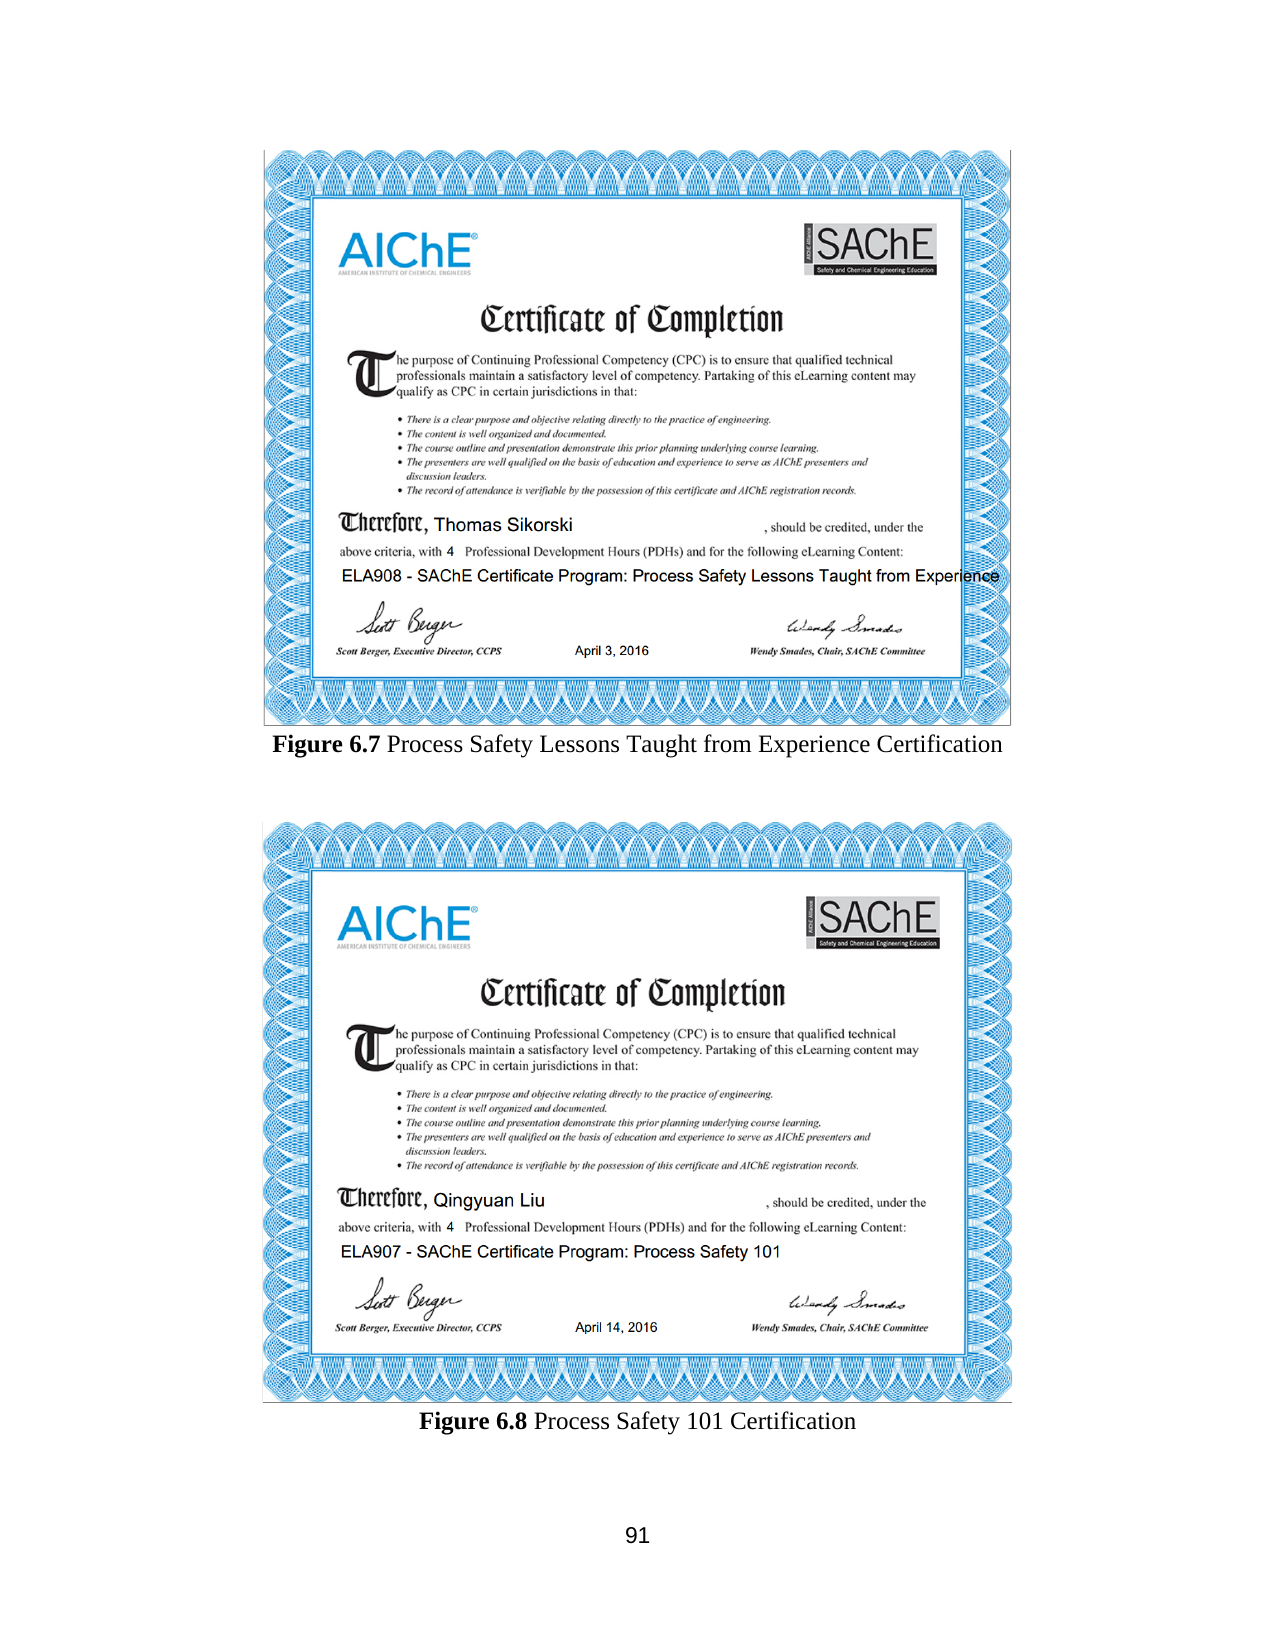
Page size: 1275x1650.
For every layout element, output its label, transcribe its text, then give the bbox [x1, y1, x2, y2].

picture [262, 822, 1013, 1403]
text Figure 6.8 Process Safety 101 Certification [150, 1406, 1125, 1435]
text Figure 6.7 Process Safety Lessons Taught from Experience Certification [150, 729, 1125, 758]
picture [263, 150, 1012, 726]
